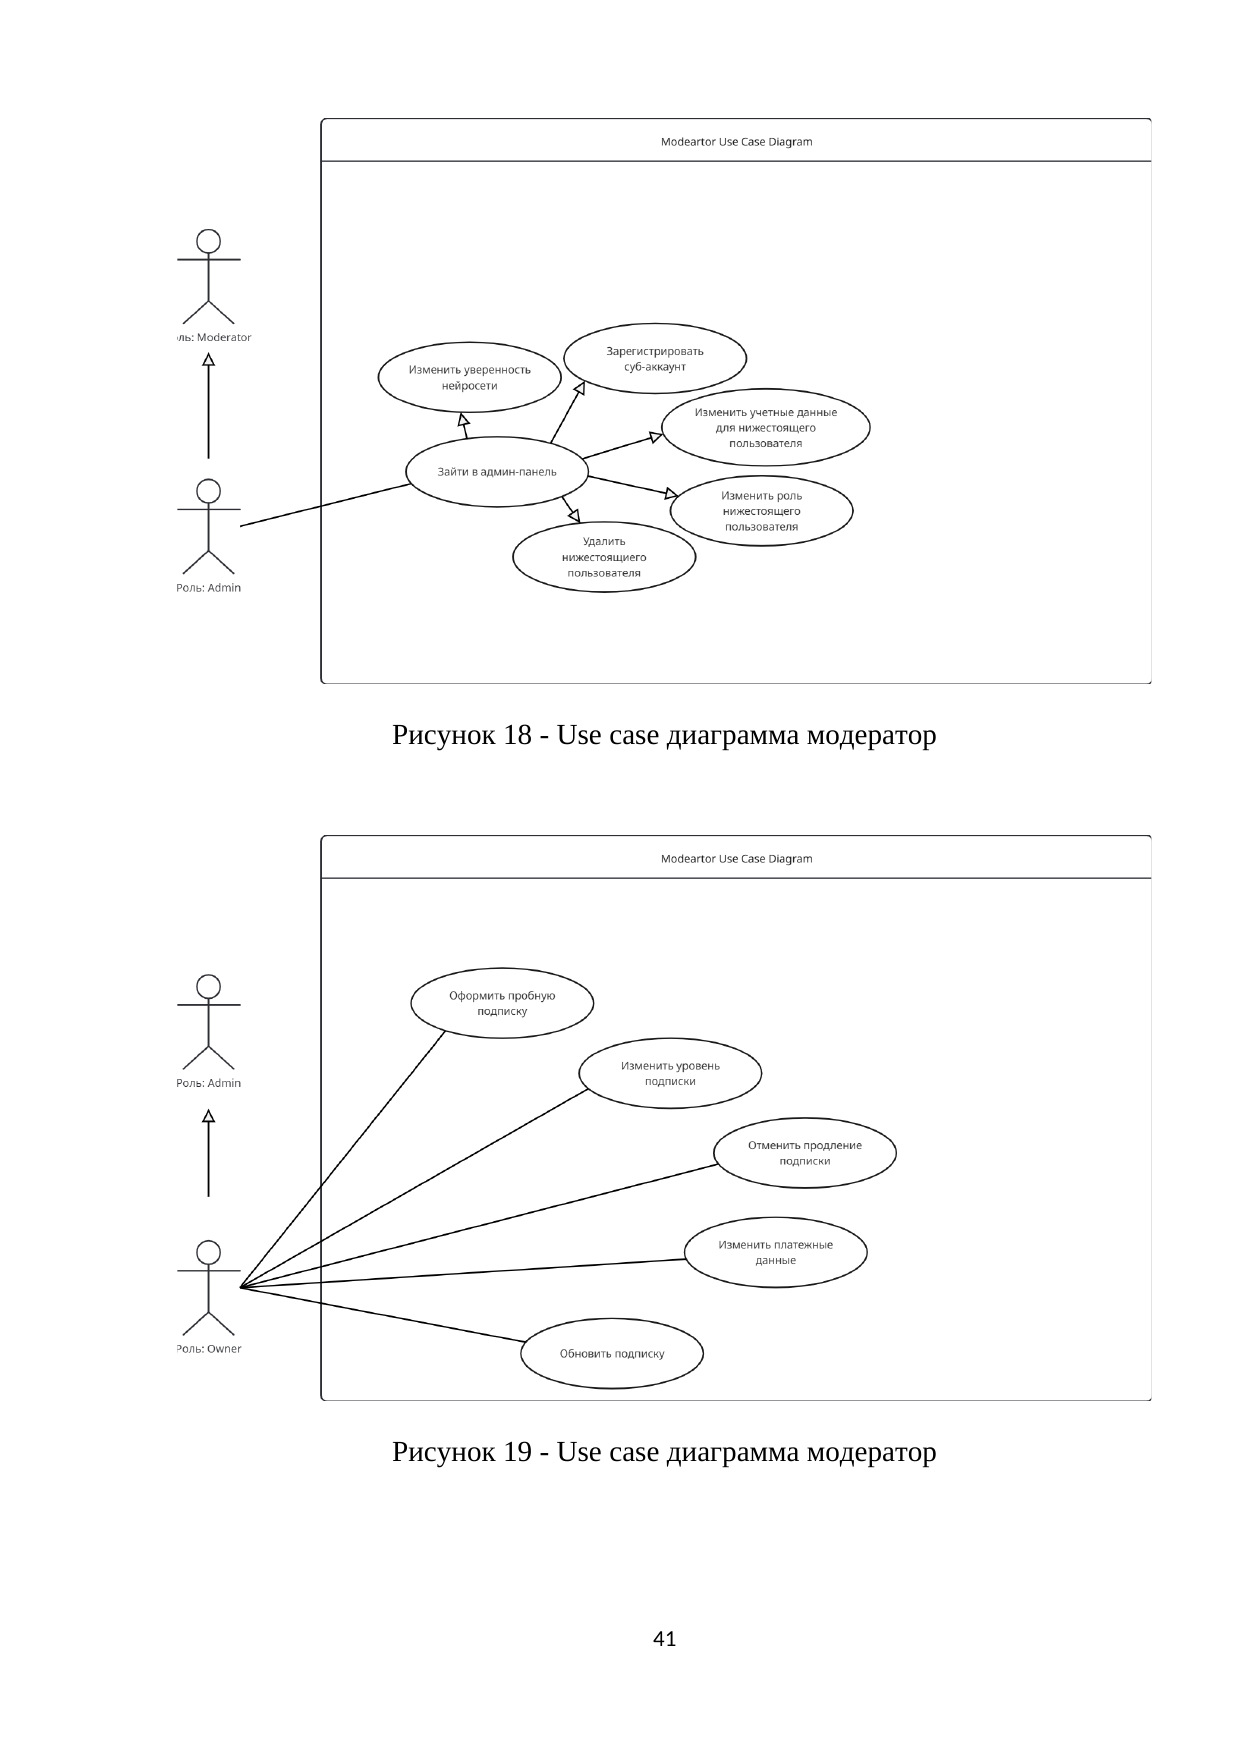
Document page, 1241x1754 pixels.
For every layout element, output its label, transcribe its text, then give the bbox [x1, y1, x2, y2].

picture [177, 835, 1152, 1401]
text Рисунок 19 - Use case диаграмма модератор [177, 1434, 1152, 1468]
picture [177, 118, 1152, 684]
text Рисунок 18 - Use case диаграмма модератор [177, 717, 1152, 751]
